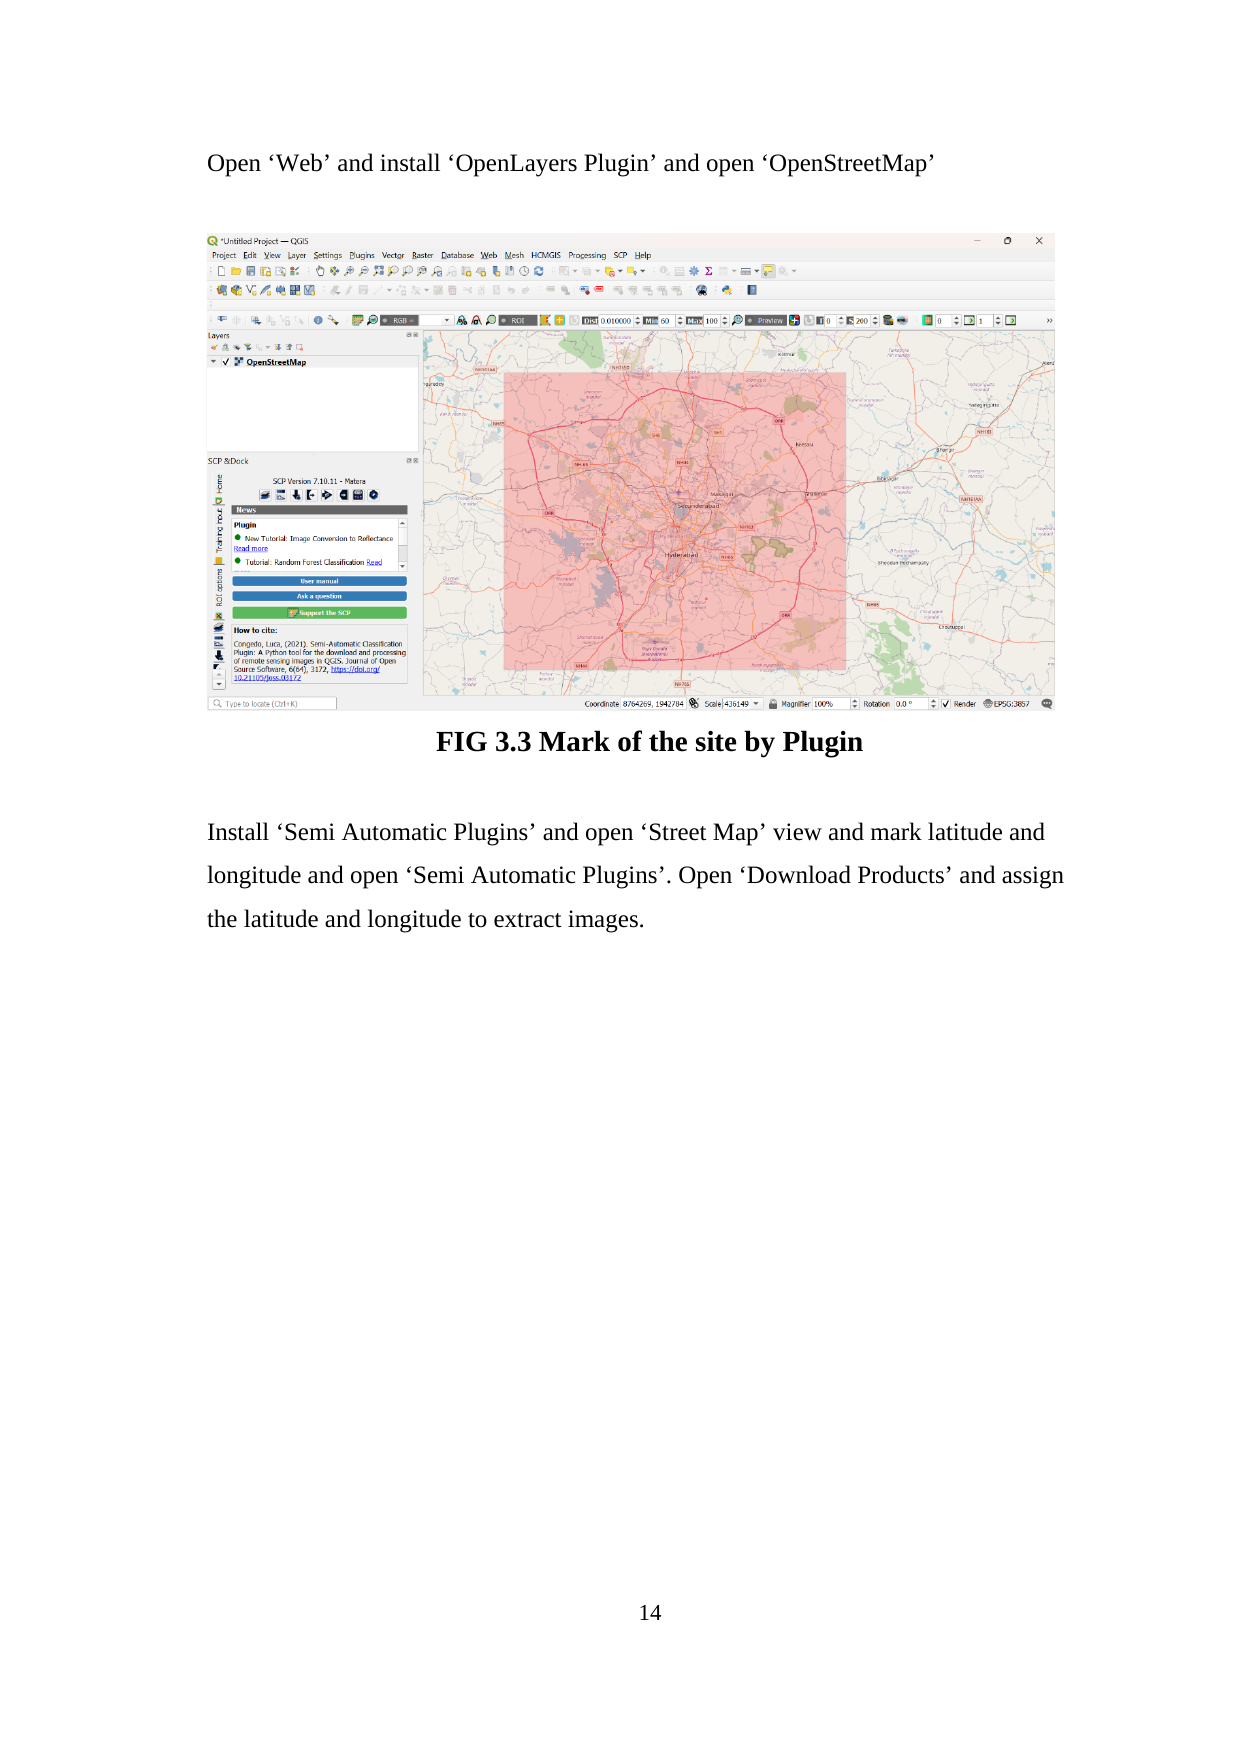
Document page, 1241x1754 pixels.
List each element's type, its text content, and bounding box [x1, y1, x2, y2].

picture [206, 233, 1055, 711]
text Install ‘Semi Automatic Plugins’ and open ‘Street Map’ view and mark latitude and longitude and open ‘Semi Automatic Plugins’. Open ‘Download Products’ and assign the latitude and longitude to extract images. [207, 817, 1092, 932]
text Open ‘Web’ and install ‘OpenLayers Plugin’ and open ‘OpenStreetMap’ [207, 148, 1092, 176]
text FIG 3.3 Mark of the site by Plugin [207, 724, 1092, 758]
